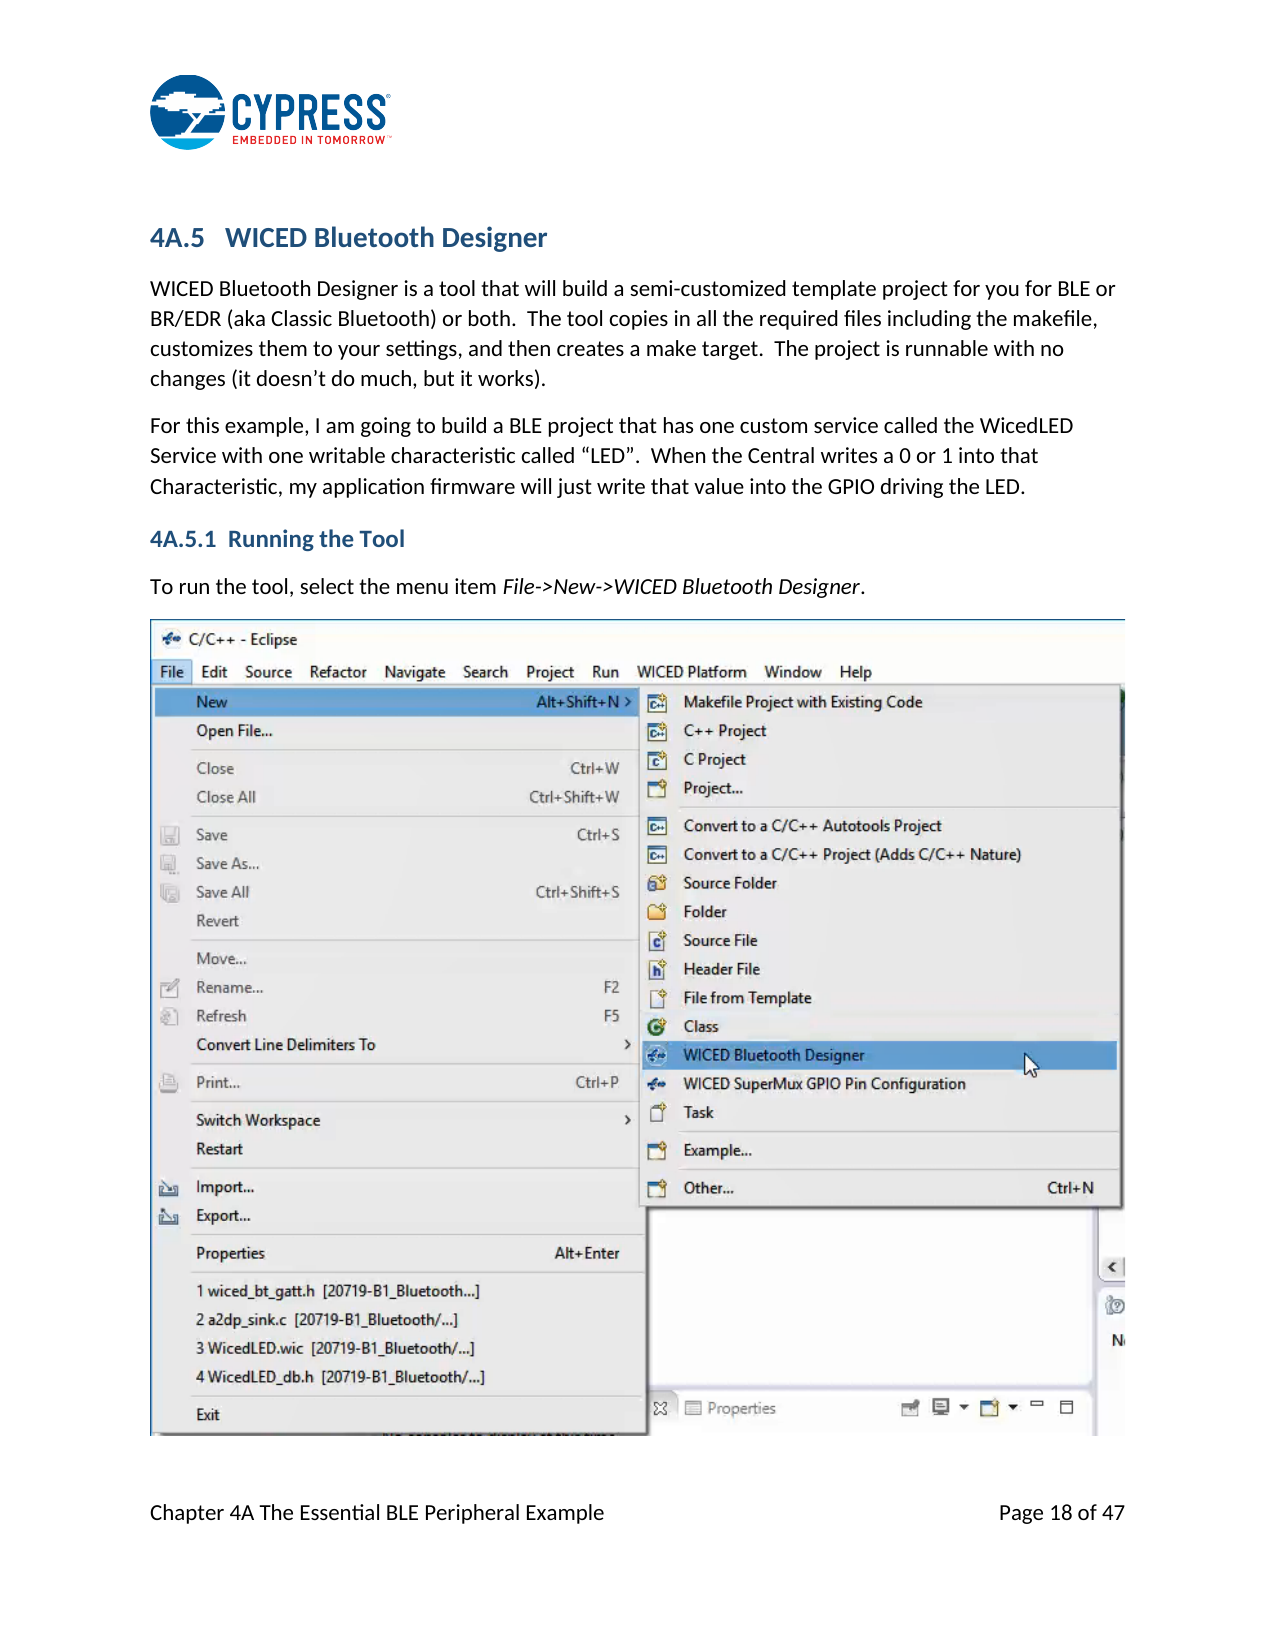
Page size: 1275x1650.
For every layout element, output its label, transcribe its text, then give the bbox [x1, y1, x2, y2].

text For this example, I am going to build a BLE project that has one custom service called the WicedLED Service with one writable characteristic called “LED”. When the Central writes a 0 or 1 into that Characteristic, my application firmware will just write that value into the GPIO driving the LED. [150, 411, 1125, 500]
subtitle WICED Bluetooth Designer [112, 219, 1125, 254]
picture [150, 75, 392, 150]
picture [150, 619, 1125, 1436]
subtitle Running the Tool [150, 523, 1125, 553]
text WICED Bluetooth Designer is a tool that will build a semi-customized template project for you for BLE or BR/EDR (aka Classic Bluetooth) or both. The tool copies in all the required files including the makefile, customizes them to your settings, and then creates a make target. The project is runnable with no changes (it doesn’t do much, but it works). [150, 274, 1125, 392]
text To run the tool, select the menu item File->New->WICED Bluetooth Designer. [150, 572, 1125, 600]
